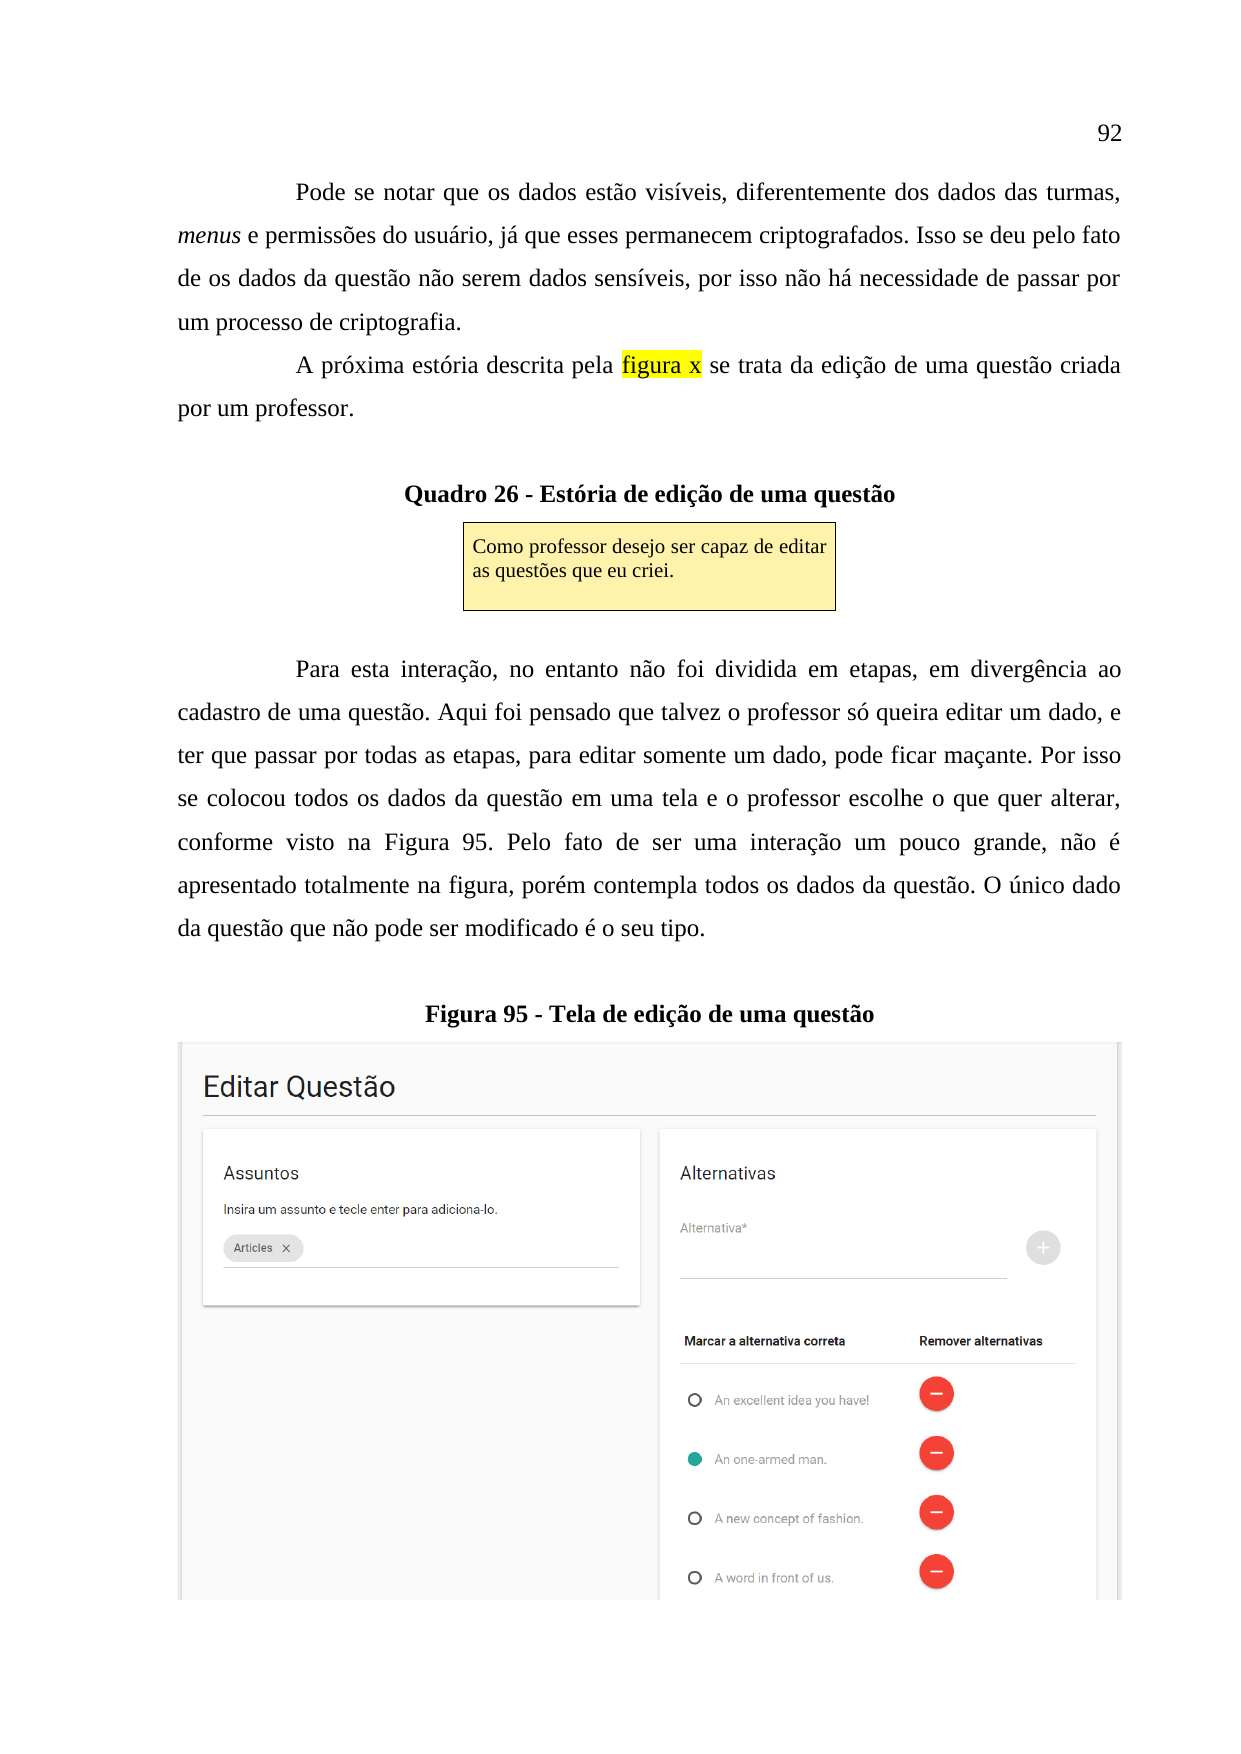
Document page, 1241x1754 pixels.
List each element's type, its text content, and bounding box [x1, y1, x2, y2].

text Como professor desejo ser capaz de editar as questões que eu criei. [464, 523, 835, 570]
picture [177, 1042, 1123, 1600]
text Pode se notar que os dados estão visíveis, diferentemente dos dados das turmas, menus e permissões do usuário, já que esses permanecem criptografados. Isso se deu pelo fato de os dados da questão não serem dados sensíveis, por isso não há necessidade de passar por um processo de criptografia. [177, 177, 1122, 335]
text A próxima estória descrita pela figura x se trata da edição de uma questão criada por um professor. [177, 350, 1122, 422]
